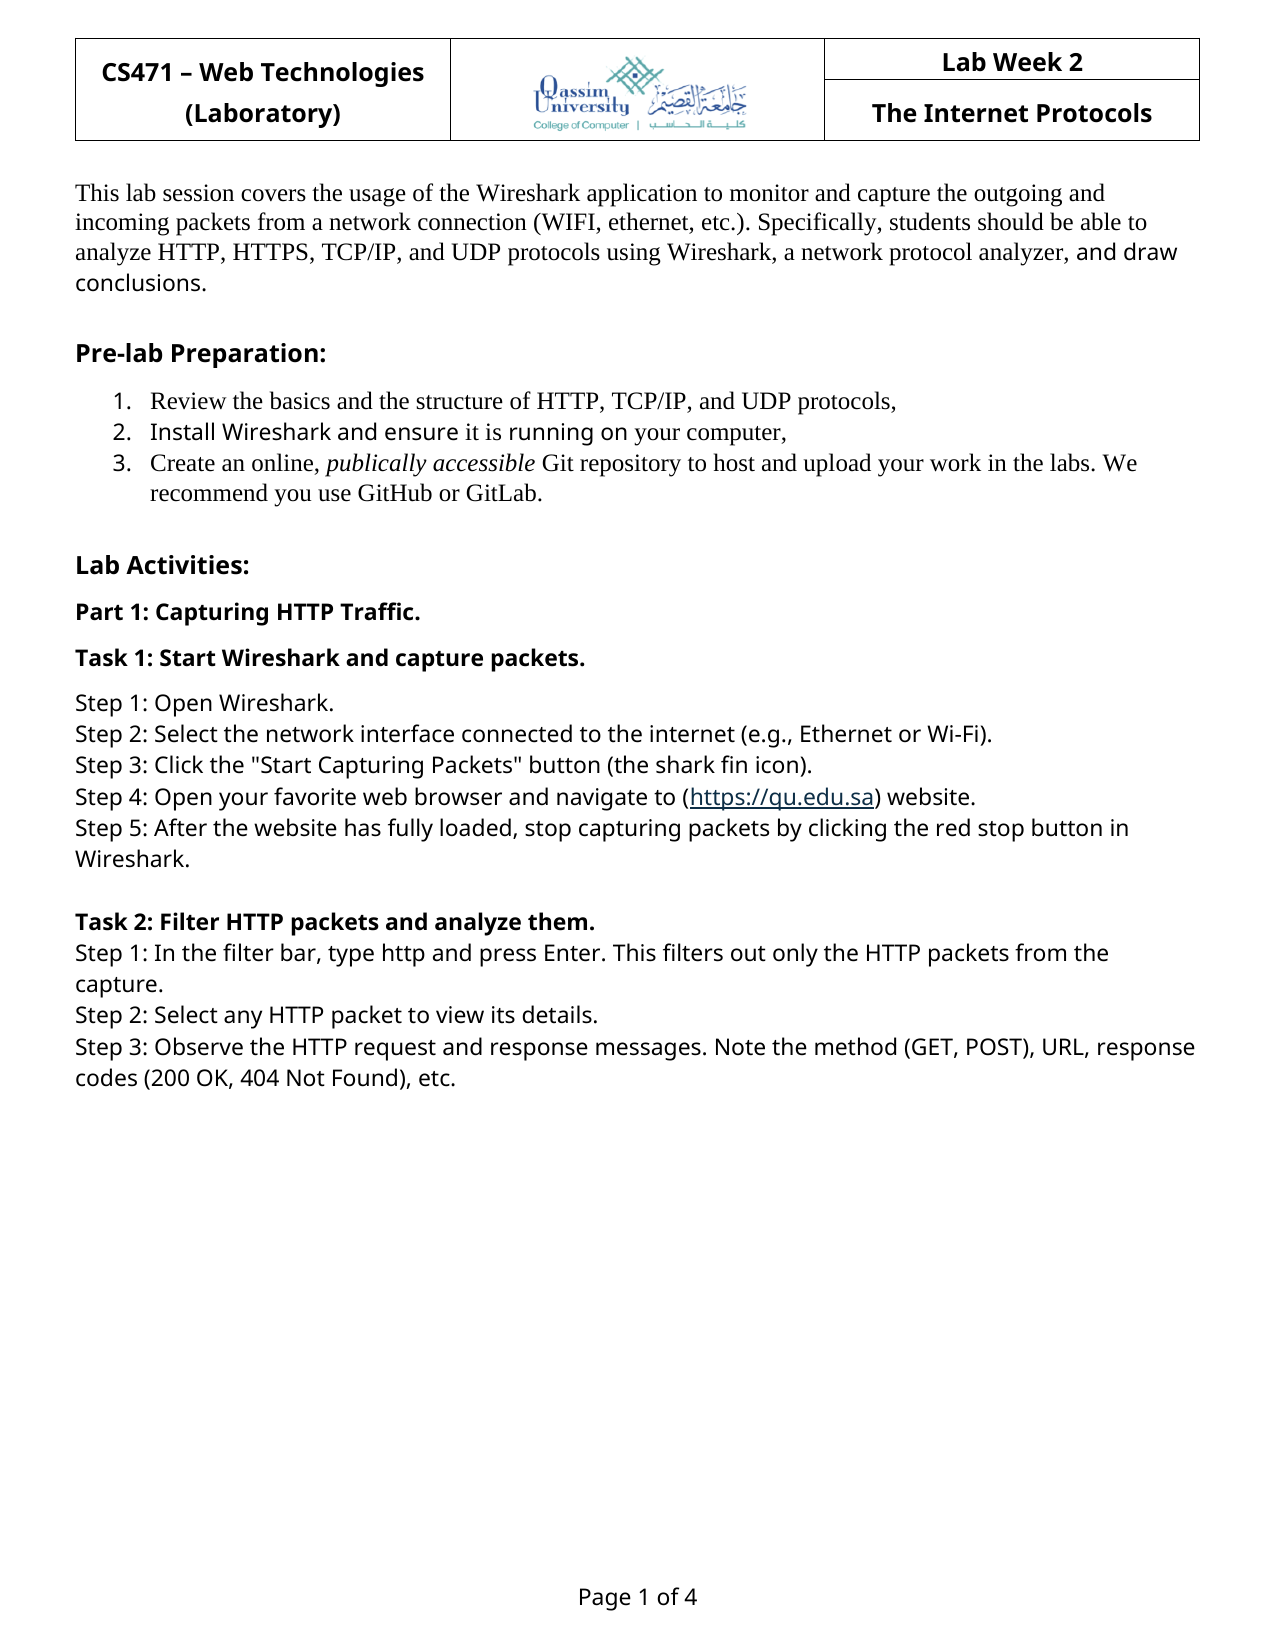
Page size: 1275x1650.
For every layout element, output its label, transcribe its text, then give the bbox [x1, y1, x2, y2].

text Lab Activities: [75, 547, 1200, 581]
text Step 3: Click the "Start Capturing Packets" button (the shark fin icon). [75, 749, 1200, 781]
text Step 1: In the filter bar, type http and press Enter. This filters out only the HTTP packets from the capture. [75, 937, 1200, 999]
text Step 2: Select the network interface connected to the internet (e.g., Ethernet or Wi-Fi). [75, 718, 1200, 749]
text Step 3: Observe the HTTP request and response messages. Note the method (GET, POST), URL, response codes (200 OK, 404 Not Found), etc. [75, 1031, 1200, 1093]
text Task 1: Start Wireshark and capture packets. [75, 641, 1200, 673]
text Step 2: Select any HTTP packet to view its details. [75, 999, 1200, 1031]
text Part 1: Capturing HTTP Traffic. [75, 596, 1200, 627]
text Step 1: Open Wireshark. [75, 687, 1200, 718]
text Task 2: Filter HTTP packets and analyze them. [75, 906, 1200, 937]
text Step 4: Open your favorite web browser and navigate to (https://qu.edu.sa) website. [75, 781, 1200, 812]
text Step 5: After the website has fully loaded, stop capturing packets by clicking the red stop button in Wireshark. [75, 812, 1200, 874]
list Install Wireshark and ensure it is running on your computer, [112, 416, 1200, 447]
text This lab session covers the usage of the Wireshark application to monitor and capture the outgoing and incoming packets from a network connection (WIFI, ethernet, etc.). Specifically, students should be able to analyze HTTP, HTTPS, TCP/IP, and UDP protocols using Wireshark, a network protocol analyzer, and draw conclusions. [75, 178, 1200, 298]
picture [524, 44, 751, 140]
text Pre-lab Preparation: [75, 336, 1200, 370]
list Create an online, publically accessible Git repository to host and upload your work in the labs. We recommend you use GitHub or GitLab. [112, 447, 1200, 507]
list Review the basics and the structure of HTTP, TCP/IP, and UDP protocols, [112, 384, 1200, 416]
